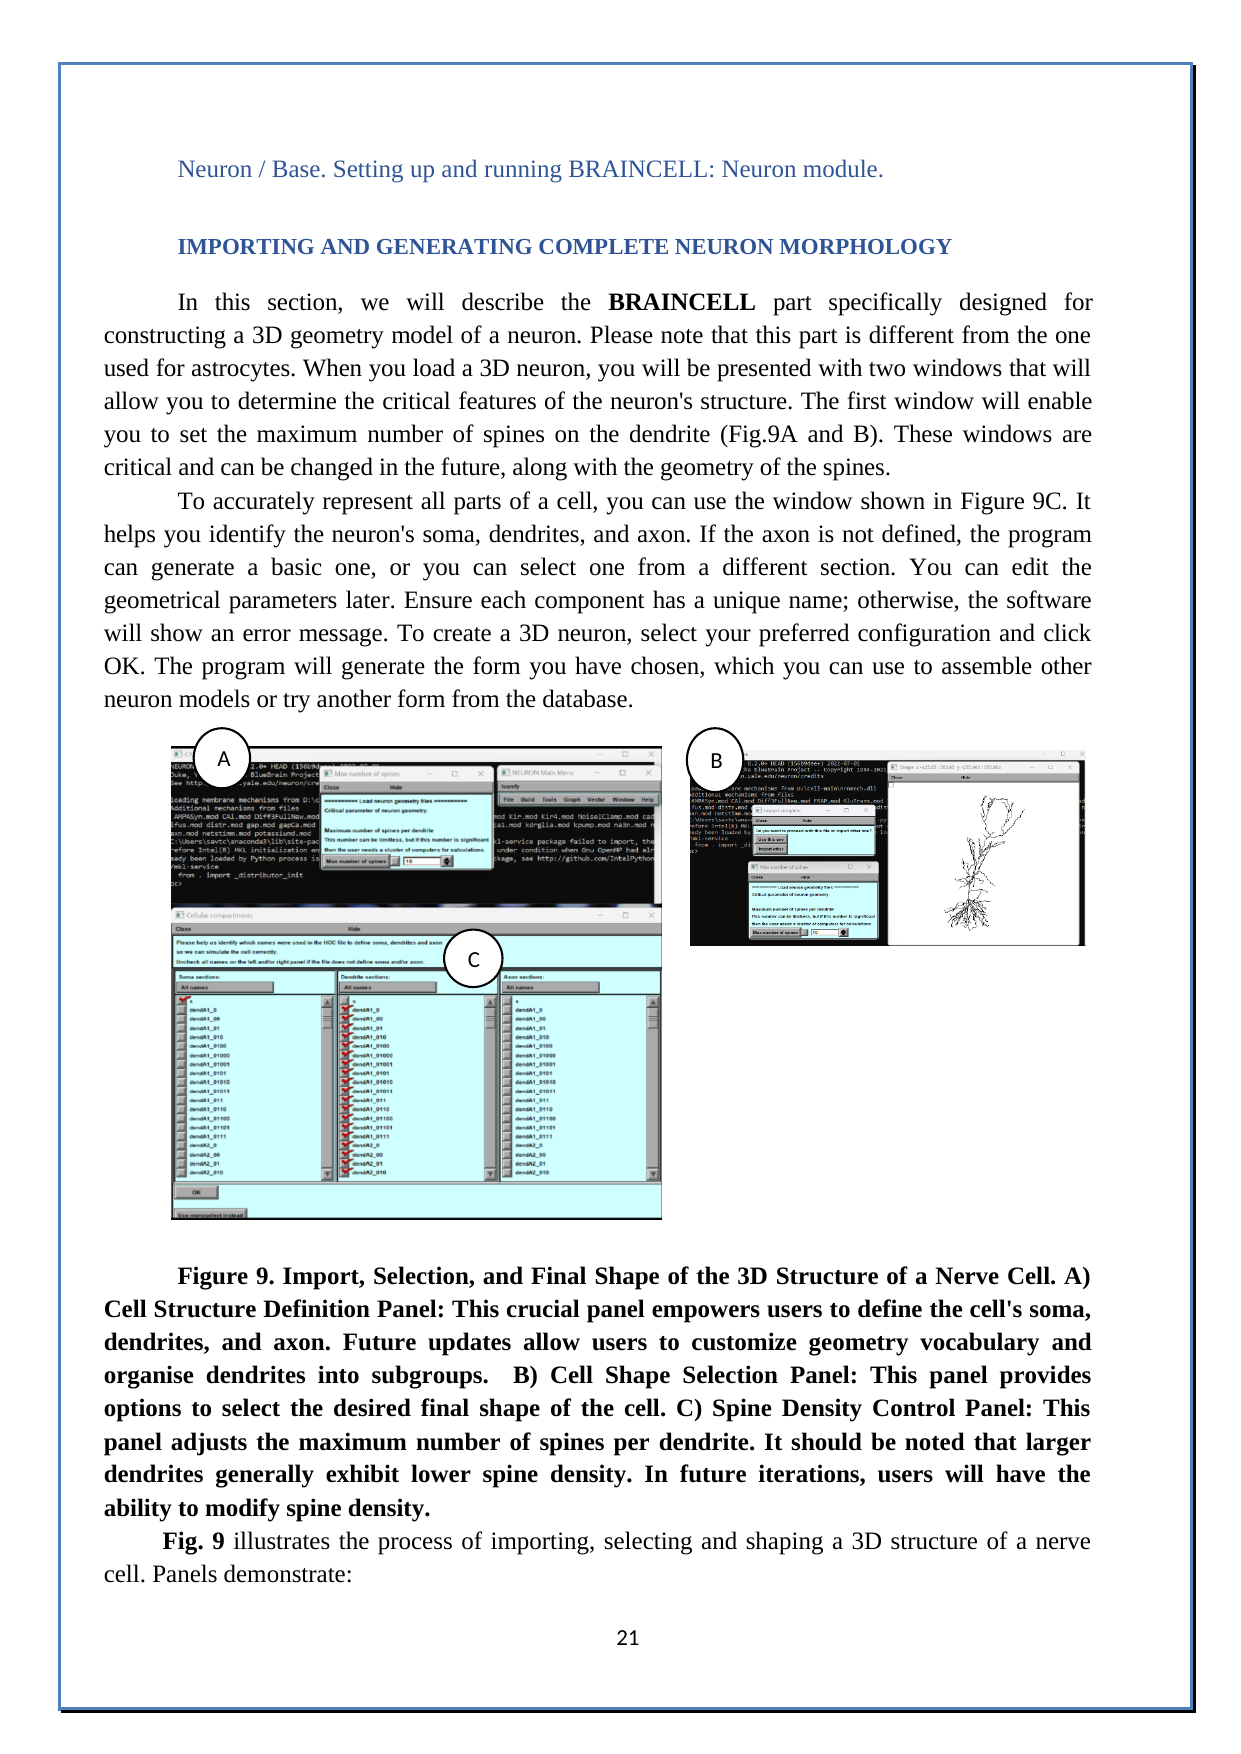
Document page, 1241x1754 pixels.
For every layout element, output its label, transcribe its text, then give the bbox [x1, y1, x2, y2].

text Fig. 9 illustrates the process of importing, selecting and shaping a 3D structure of a nerve cell. Panels demonstrate: [103, 1526, 1093, 1588]
text To accurately represent all parts of a cell, you can use the window shown in Figure 9C. It helps you identify the neuron's soma, dendrites, and axon. If the axon is not defined, the program can generate a basic one, or you can select one from a different section. You can edit the geometrical parameters later. Ensure each component has a unique name; otherwise, the software will show an error message. To create a 3D neuron, select your preferred configuration and click OK. The program will generate the form you have chosen, which you can use to assemble other neuron models or try another form from the database. [103, 486, 1093, 713]
text In this section, we will describe the BRAINCELL part specifically designed for constructing a 3D geometry model of a neuron. Please note that this part is different from the one used for astrocytes. When you load a 3D neuron, you will be presented with two windows that will allow you to determine the critical features of the neuron's structure. The first window will enable you to set the maximum number of spines on the dendrite (Fig.9A and B). These windows are critical and can be changed in the future, along with the geometry of the spines. [103, 287, 1093, 481]
picture [171, 746, 662, 1220]
subtitle Neuron / Base. Setting up and running BRAINCELL: Neuron module. [103, 154, 1093, 183]
text Figure 9. Import, Selection, and Final Shape of the 3D Structure of a Nerve Cell. A) Cell Structure Definition Panel: This crucial panel empowers users to define the cell's soma, dendrites, and axon. Future updates allow users to customize geometry vocabulary and organise dendrites into subgroups. B) Cell Shape Selection Panel: This panel provides options to select the desired final shape of the cell. C) Spine Density Control Panel: This panel adjusts the maximum number of spines per dendrite. It should be noted that larger dendrites generally exhibit lower spine density. In future iterations, users will have the ability to modify spine density. [103, 1261, 1093, 1521]
picture [690, 750, 1086, 946]
subtitle IMPORTING AND GENERATING COMPLETE NEURON MORPHOLOGY [103, 233, 1093, 259]
